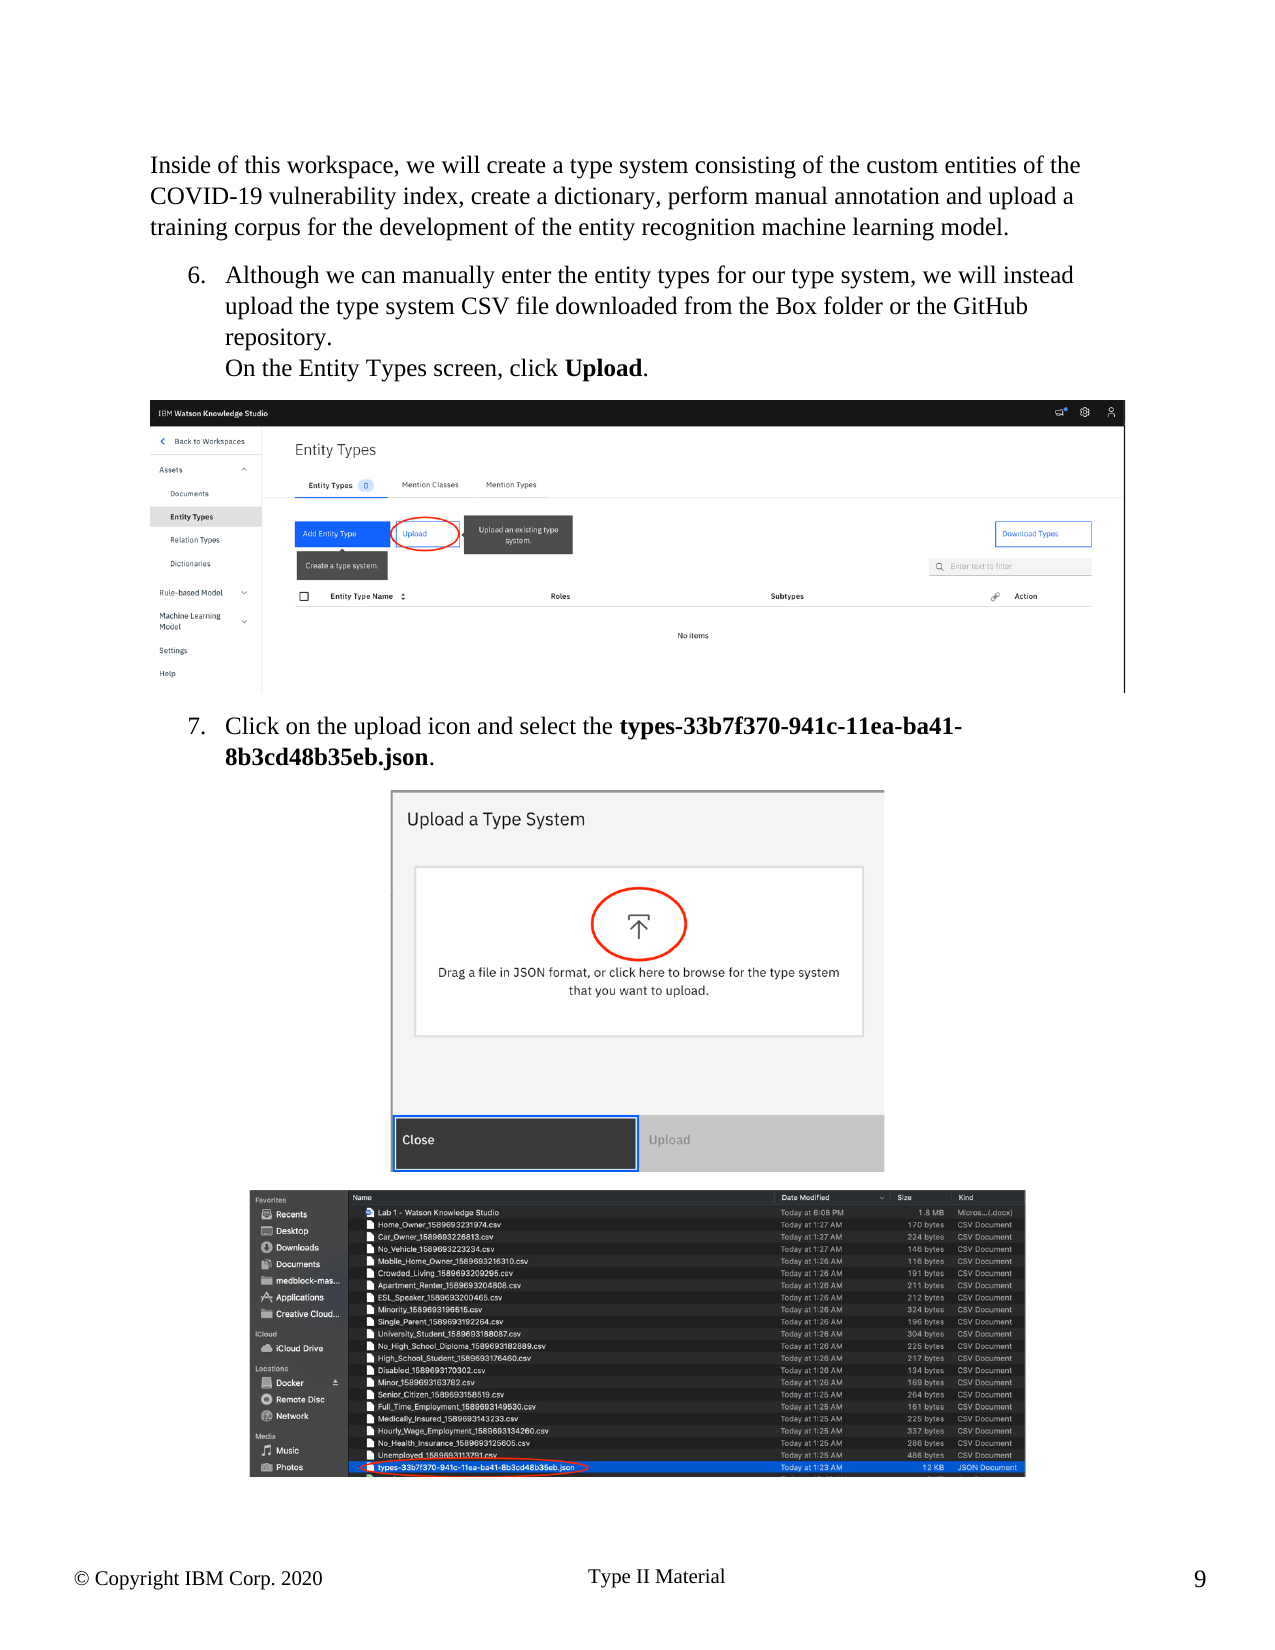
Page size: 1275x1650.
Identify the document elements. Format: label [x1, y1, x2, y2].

picture [390, 790, 885, 1172]
picture [249, 1190, 1026, 1477]
picture [150, 400, 1125, 693]
